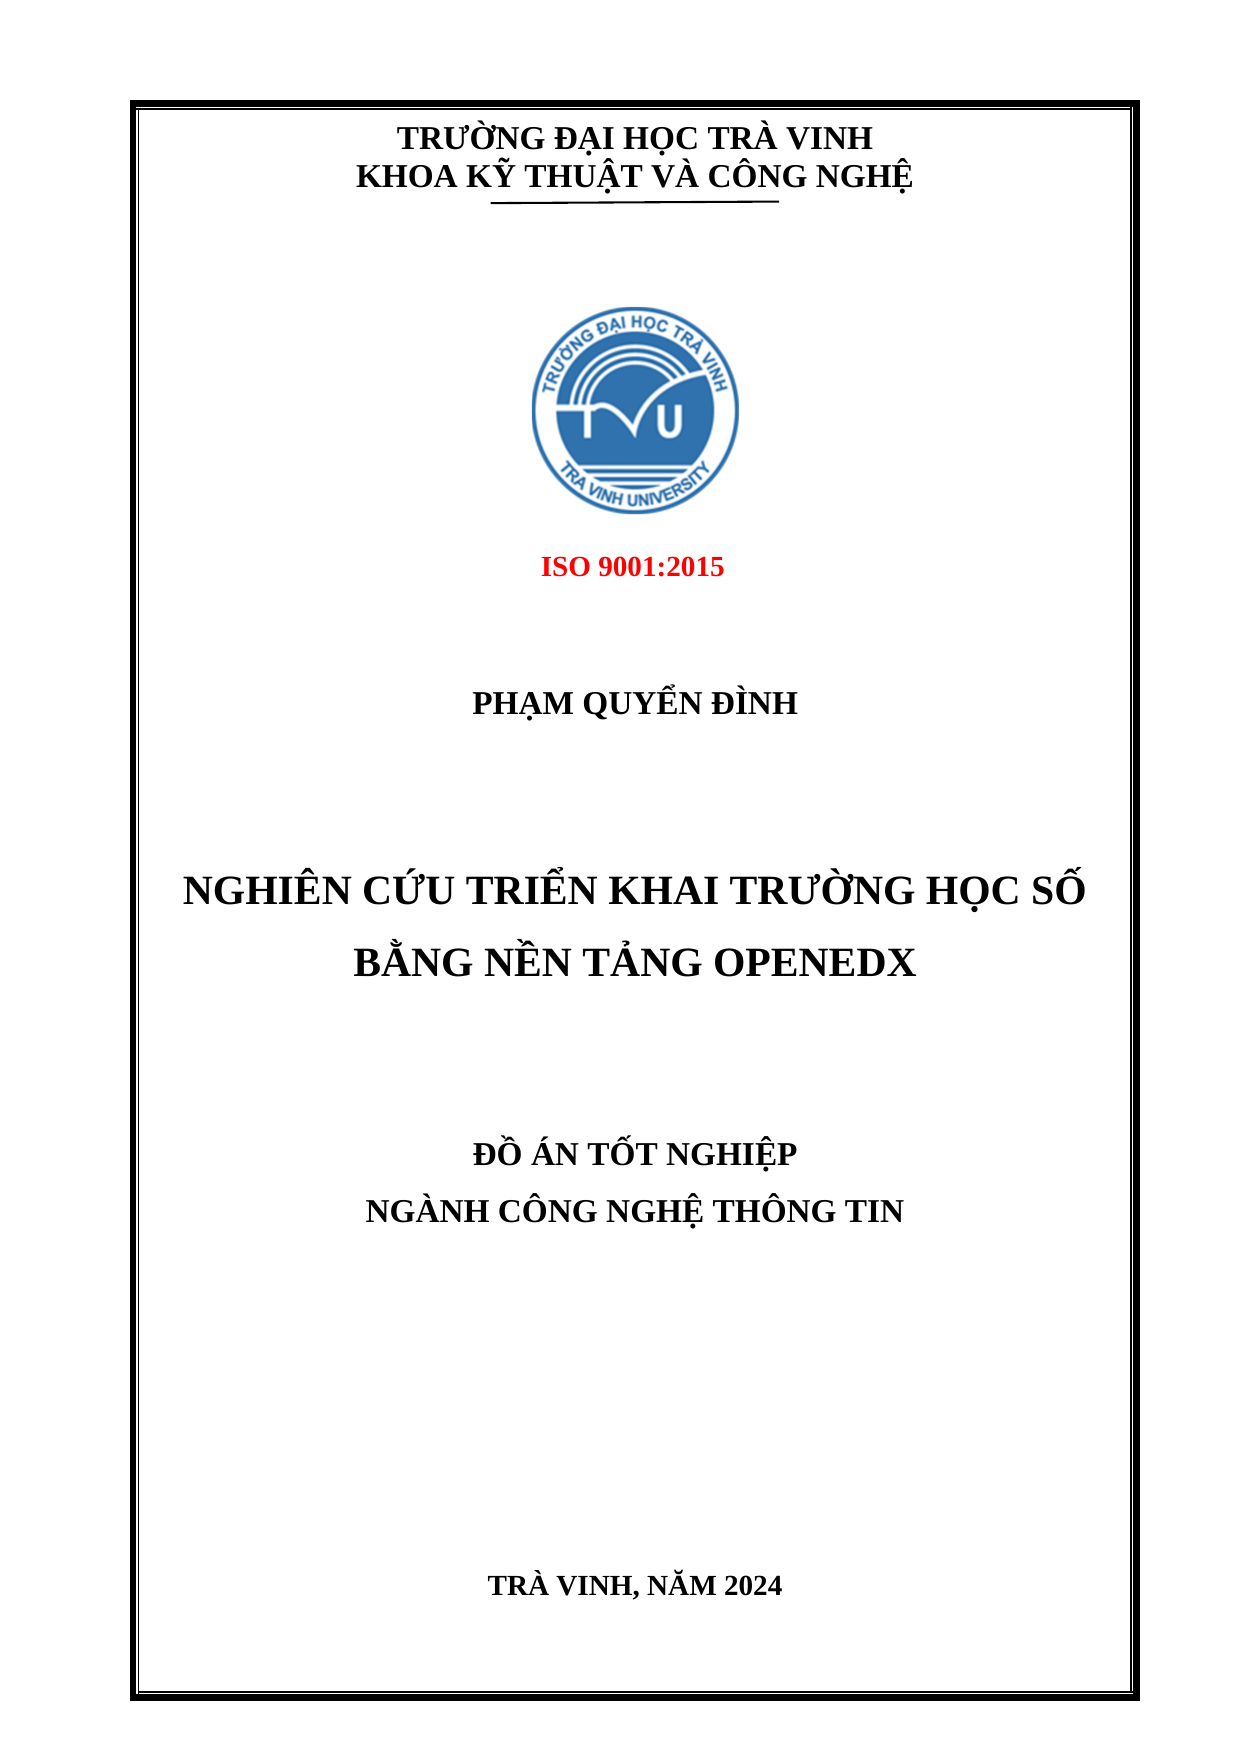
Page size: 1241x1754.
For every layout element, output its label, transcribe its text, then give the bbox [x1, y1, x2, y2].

text TRÀ VINH, NĂM 2024 [148, 1568, 1122, 1601]
text NGÀNH CÔNG NGHỆ THÔNG TIN [148, 1191, 1122, 1230]
text KHOA KỸ THUẬT VÀ CÔNG NGHỆ [148, 156, 1122, 195]
text NGHIÊN CỨU TRIỂN KHAI TRƯỜNG HỌC SỐ BẰNG NỀN TẢNG OPENEDX [148, 866, 1122, 985]
picture [523, 300, 746, 522]
text PHẠM QUYỂN ĐÌNH [148, 683, 1122, 722]
text ĐỒ ÁN TỐT NGHIỆP [148, 1134, 1122, 1172]
text TRƯỜNG ĐẠI HỌC TRÀ VINH [148, 118, 1122, 156]
